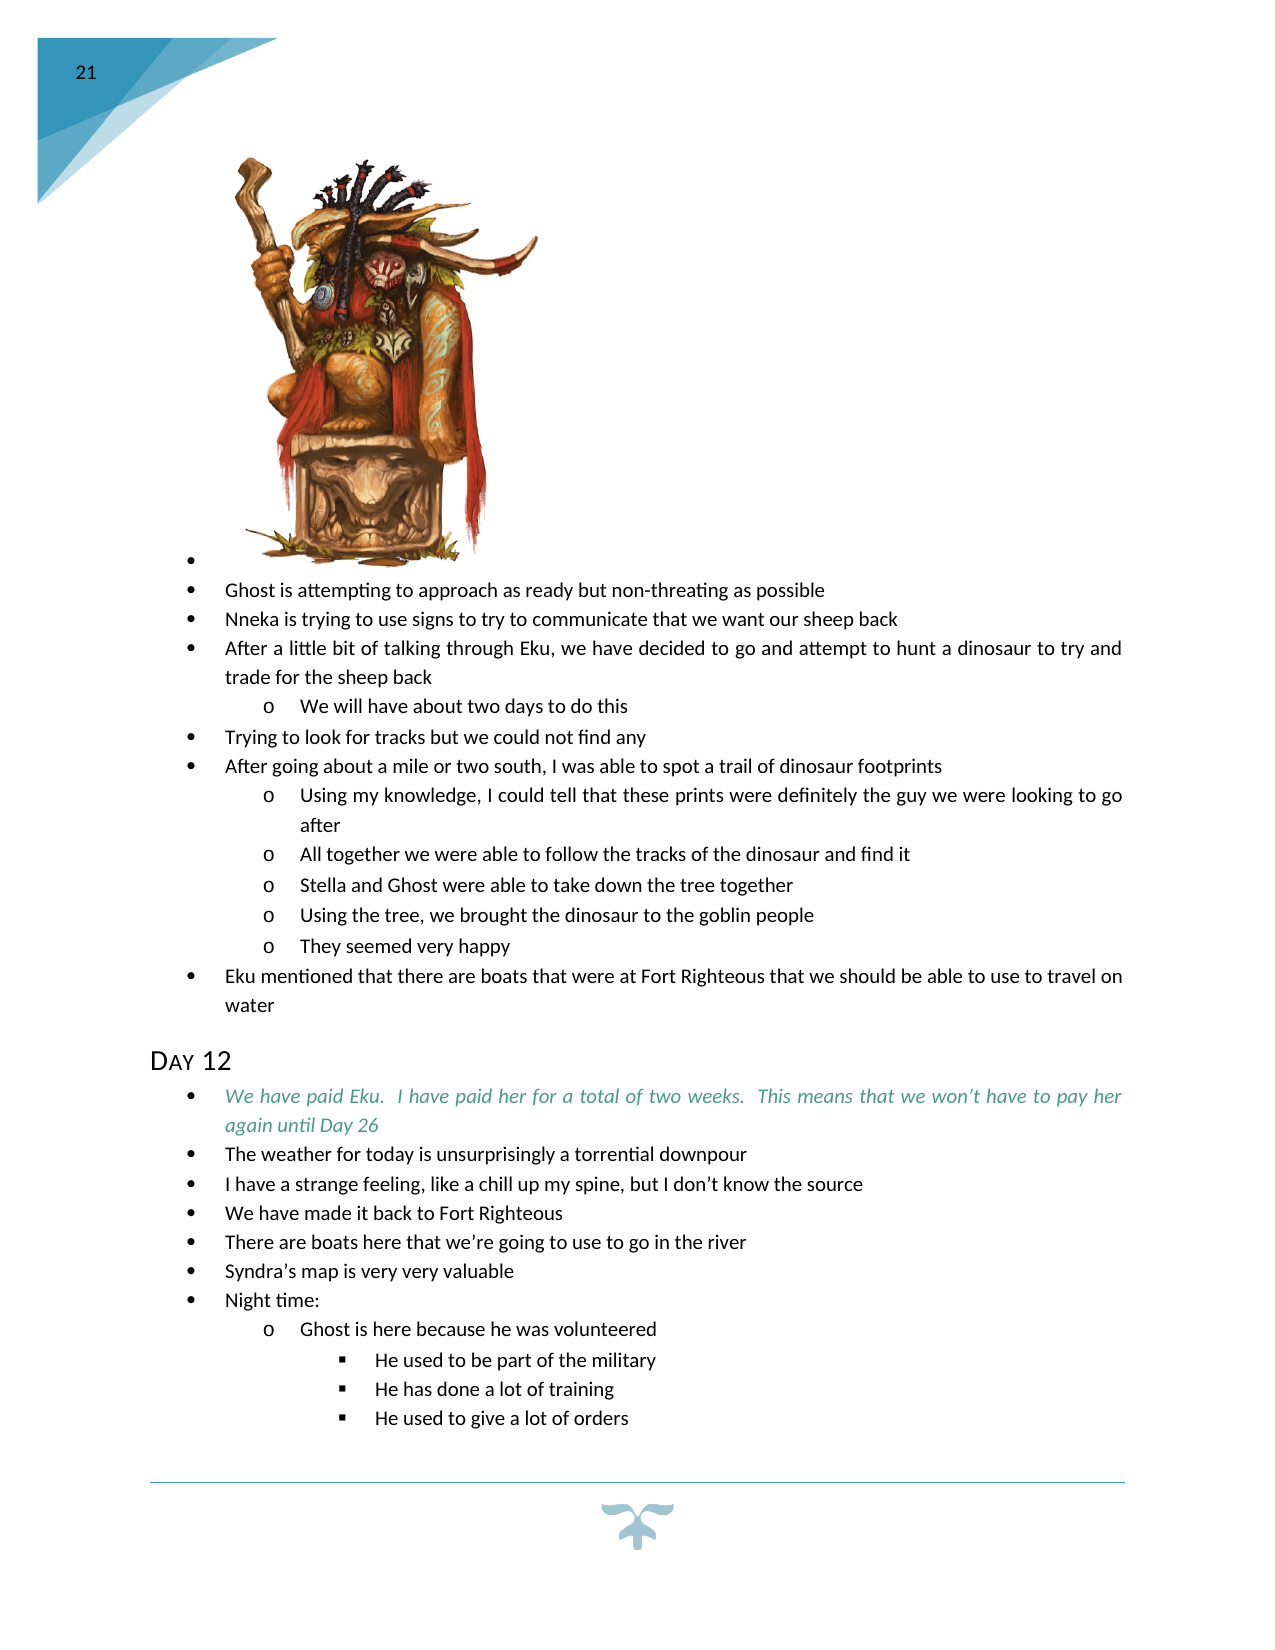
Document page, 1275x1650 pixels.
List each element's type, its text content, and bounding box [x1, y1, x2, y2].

list They seemed very happy [262, 933, 1125, 959]
list He has done a lot of training [337, 1376, 1125, 1402]
list He used to be part of the military [337, 1347, 1125, 1372]
list Ghost is attempting to approach as ready but non-threating as possible [187, 577, 1125, 602]
list After going about a mile or two south, I was able to spot a trail of dinosaur footprints [187, 753, 1125, 778]
list We have paid Eku. I have paid her for a total of two weeks. This means that we won’t have to pay her again until Day 26 [187, 1083, 1125, 1138]
list I have a strange feeling, like a chill up my spine, but I don’t know the source [187, 1171, 1125, 1196]
list After a little bit of talking through Eku, we have decided to go and attempt to hunt a dinosaur to try and trade for the sheep back [187, 635, 1125, 690]
list The weather for today is unsurprisingly a torrential downpour [187, 1142, 1125, 1167]
list Nneka is trying to use signs to try to communicate that we want our sheep back [187, 606, 1125, 631]
list There are boats here that we’re going to use to go in the river [187, 1229, 1125, 1254]
list Using the tree, we brought the dinosaur to the goblin people [262, 902, 1125, 929]
subtitle Day 12 [150, 1042, 1125, 1078]
list Syndra’s map is very very valuable [187, 1258, 1125, 1284]
list Stella and Ghost were able to take down the tree together [262, 872, 1125, 898]
list Eku mentioned that there are boats that were at Fort Righteous that we should be able to use to travel on water [187, 963, 1125, 1018]
list All together we were able to follow the tracks of the dinosaur and find it [262, 842, 1125, 868]
list He used to give a lot of orders [337, 1405, 1125, 1431]
list We have made it back to Fort Righteous [187, 1200, 1125, 1225]
picture [37, 37, 542, 569]
list Night time: [187, 1287, 1125, 1313]
list Using my knowledge, I could tell that these prints were definitely the guy we were looking to go after [262, 782, 1125, 838]
list Ghost is here because he was volunteered [262, 1317, 1125, 1343]
list We will have about two days to do this [262, 693, 1125, 720]
list Trying to look for tracks but we could not find any [187, 724, 1125, 749]
